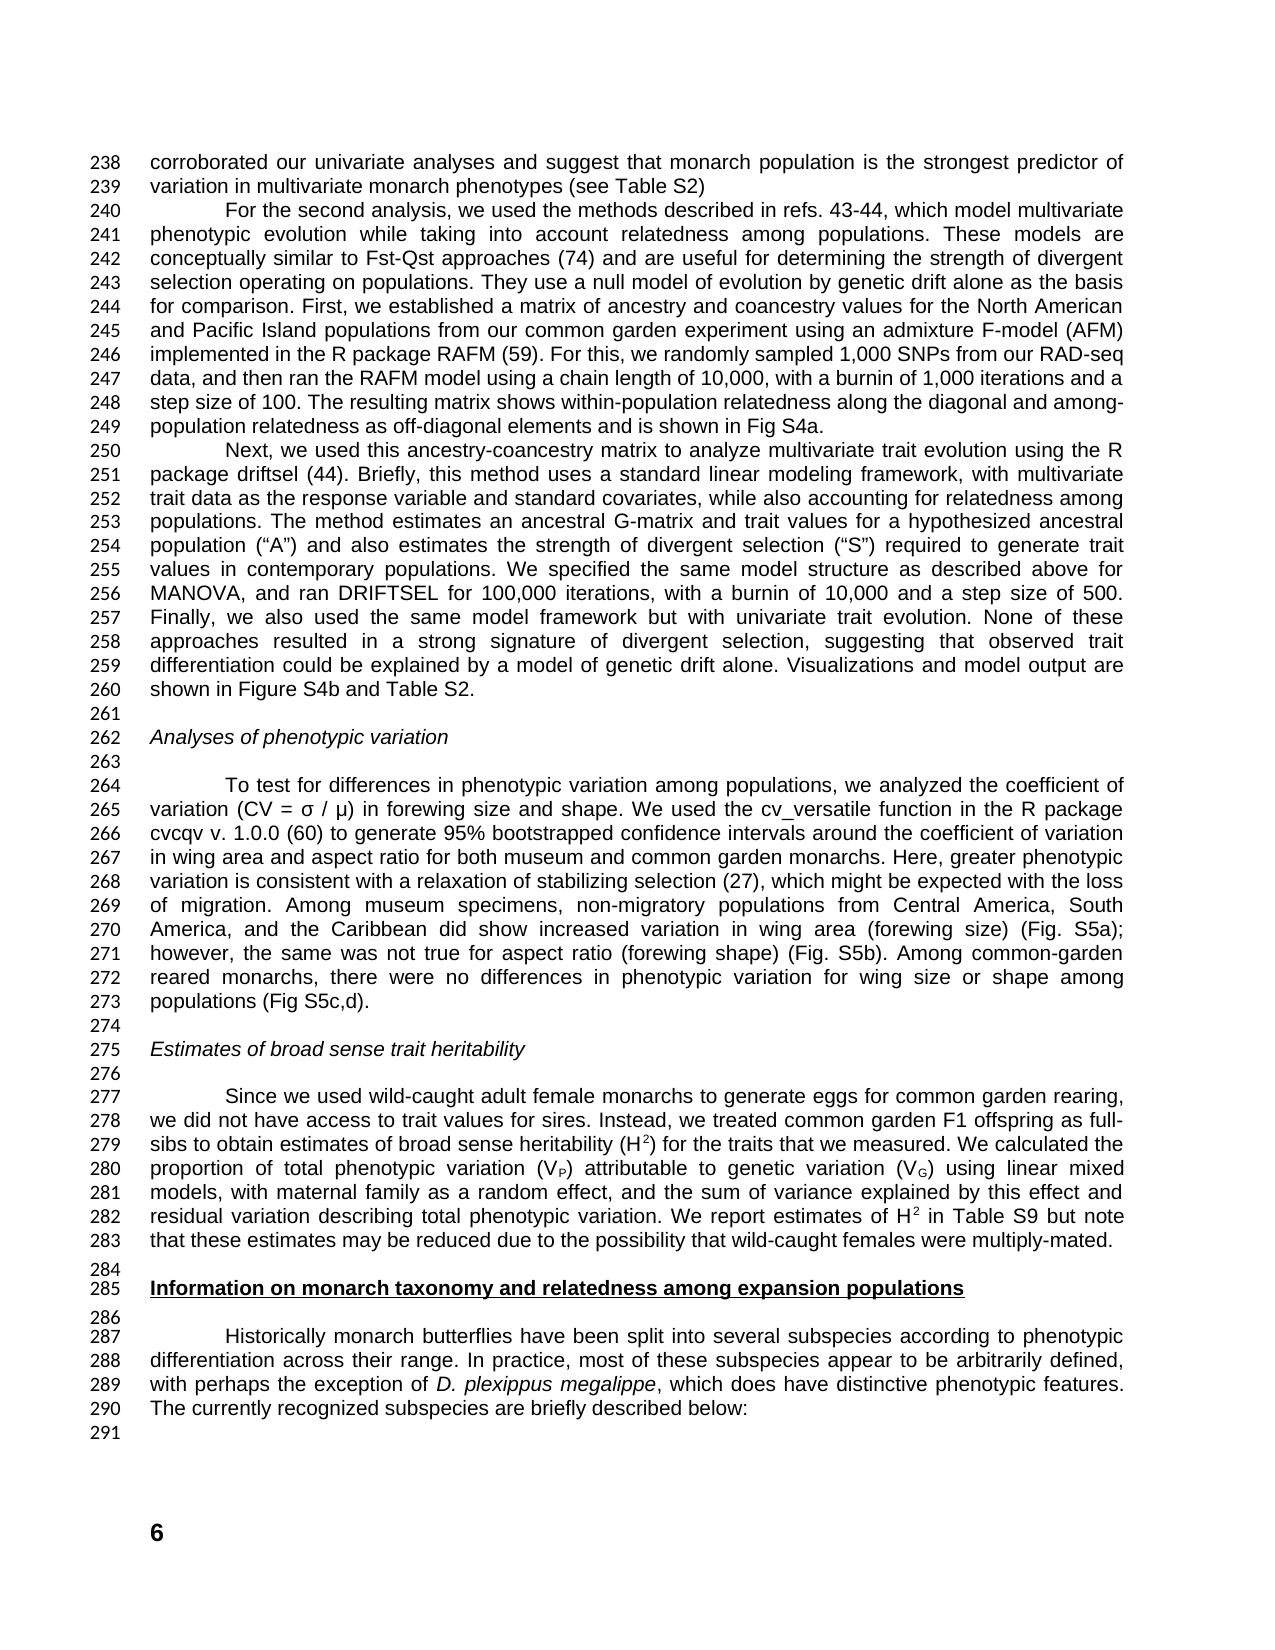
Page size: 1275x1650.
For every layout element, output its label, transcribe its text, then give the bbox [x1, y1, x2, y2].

text Analyses of phenotypic variation [150, 725, 1125, 749]
text Historically monarch butterflies have been split into several subspecies according to phenotypic differentiation across their range. In practice, most of these subspecies appear to be arbitrarily defined, with perhaps the exception of D. plexippus megalippe, which does have distinctive phenotypic features. The currently recognized subspecies are briefly described below: [150, 1324, 1125, 1420]
text Since we used wild-caught adult female monarchs to generate eggs for common garden rearing, we did not have access to trait values for sires. Instead, we treated common garden F1 offspring as full-sibs to obtain estimates of broad sense heritability (H2) for the traits that we measured. We calculated the proportion of total phenotypic variation (VP) attributable to genetic variation (VG) using linear mixed models, with maternal family as a random effect, and the sum of variance explained by this effect and residual variation describing total phenotypic variation. We report estimates of H2 in Table S9 but note that these estimates may be reduced due to the possibility that wild-caught females were multiply-mated. [150, 1084, 1125, 1252]
text For the second analysis, we used the methods described in refs. 43-44, which model multivariate phenotypic evolution while taking into account relatedness among populations. These models are conceptually similar to Fst-Qst approaches (74) and are useful for determining the strength of divergent selection operating on populations. They use a null model of evolution by genetic drift alone as the basis for comparison. First, we established a matrix of ancestry and coancestry values for the North American and Pacific Island populations from our common garden experiment using an admixture F-model (AFM) implemented in the R package RAFM (59). For this, we randomly sampled 1,000 SNPs from our RAD-seq data, and then ran the RAFM model using a chain length of 10,000, with a burnin of 1,000 iterations and a step size of 100. The resulting matrix shows within-population relatedness along the diagonal and among-population relatedness as off-diagonal elements and is shown in Fig S4a. [150, 198, 1125, 437]
text To test for differences in phenotypic variation among populations, we analyzed the coefficient of variation (CV = σ / μ) in forewing size and shape. We used the cv_versatile function in the R package cvcqv v. 1.0.0 (60) to generate 95% bootstrapped confidence intervals around the coefficient of variation in wing area and aspect ratio for both museum and common garden monarchs. Here, greater phenotypic variation is consistent with a relaxation of stabilizing selection (27), which might be expected with the loss of migration. Among museum specimens, non-migratory populations from Central America, South America, and the Caribbean did show increased variation in wing area (forewing size) (Fig. S5a); however, the same was not true for aspect ratio (forewing shape) (Fig. S5b). Among common-garden reared monarchs, there were no differences in phenotypic variation for wing size or shape among populations (Fig S5c,d). [150, 773, 1125, 1012]
text Information on monarch taxonomy and relatedness among expansion populations [150, 1276, 1125, 1300]
text Next, we used this ancestry-coancestry matrix to analyze multivariate trait evolution using the R package driftsel (44). Briefly, this method uses a standard linear modeling framework, with multivariate trait data as the response variable and standard covariates, while also accounting for relatedness among populations. The method estimates an ancestral G-matrix and trait values for a hypothesized ancestral population (“A”) and also estimates the strength of divergent selection (“S”) required to generate trait values in contemporary populations. We specified the same model structure as described above for MANOVA, and ran DRIFTSEL for 100,000 iterations, with a burnin of 10,000 and a step size of 500. Finally, we also used the same model framework but with univariate trait evolution. None of these approaches resulted in a strong signature of divergent selection, suggesting that observed trait differentiation could be explained by a model of genetic drift alone. Visualizations and model output are shown in Figure S4b and Table S2. [150, 437, 1125, 701]
text Estimates of broad sense trait heritability [150, 1036, 1125, 1060]
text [150, 150, 1125, 198]
